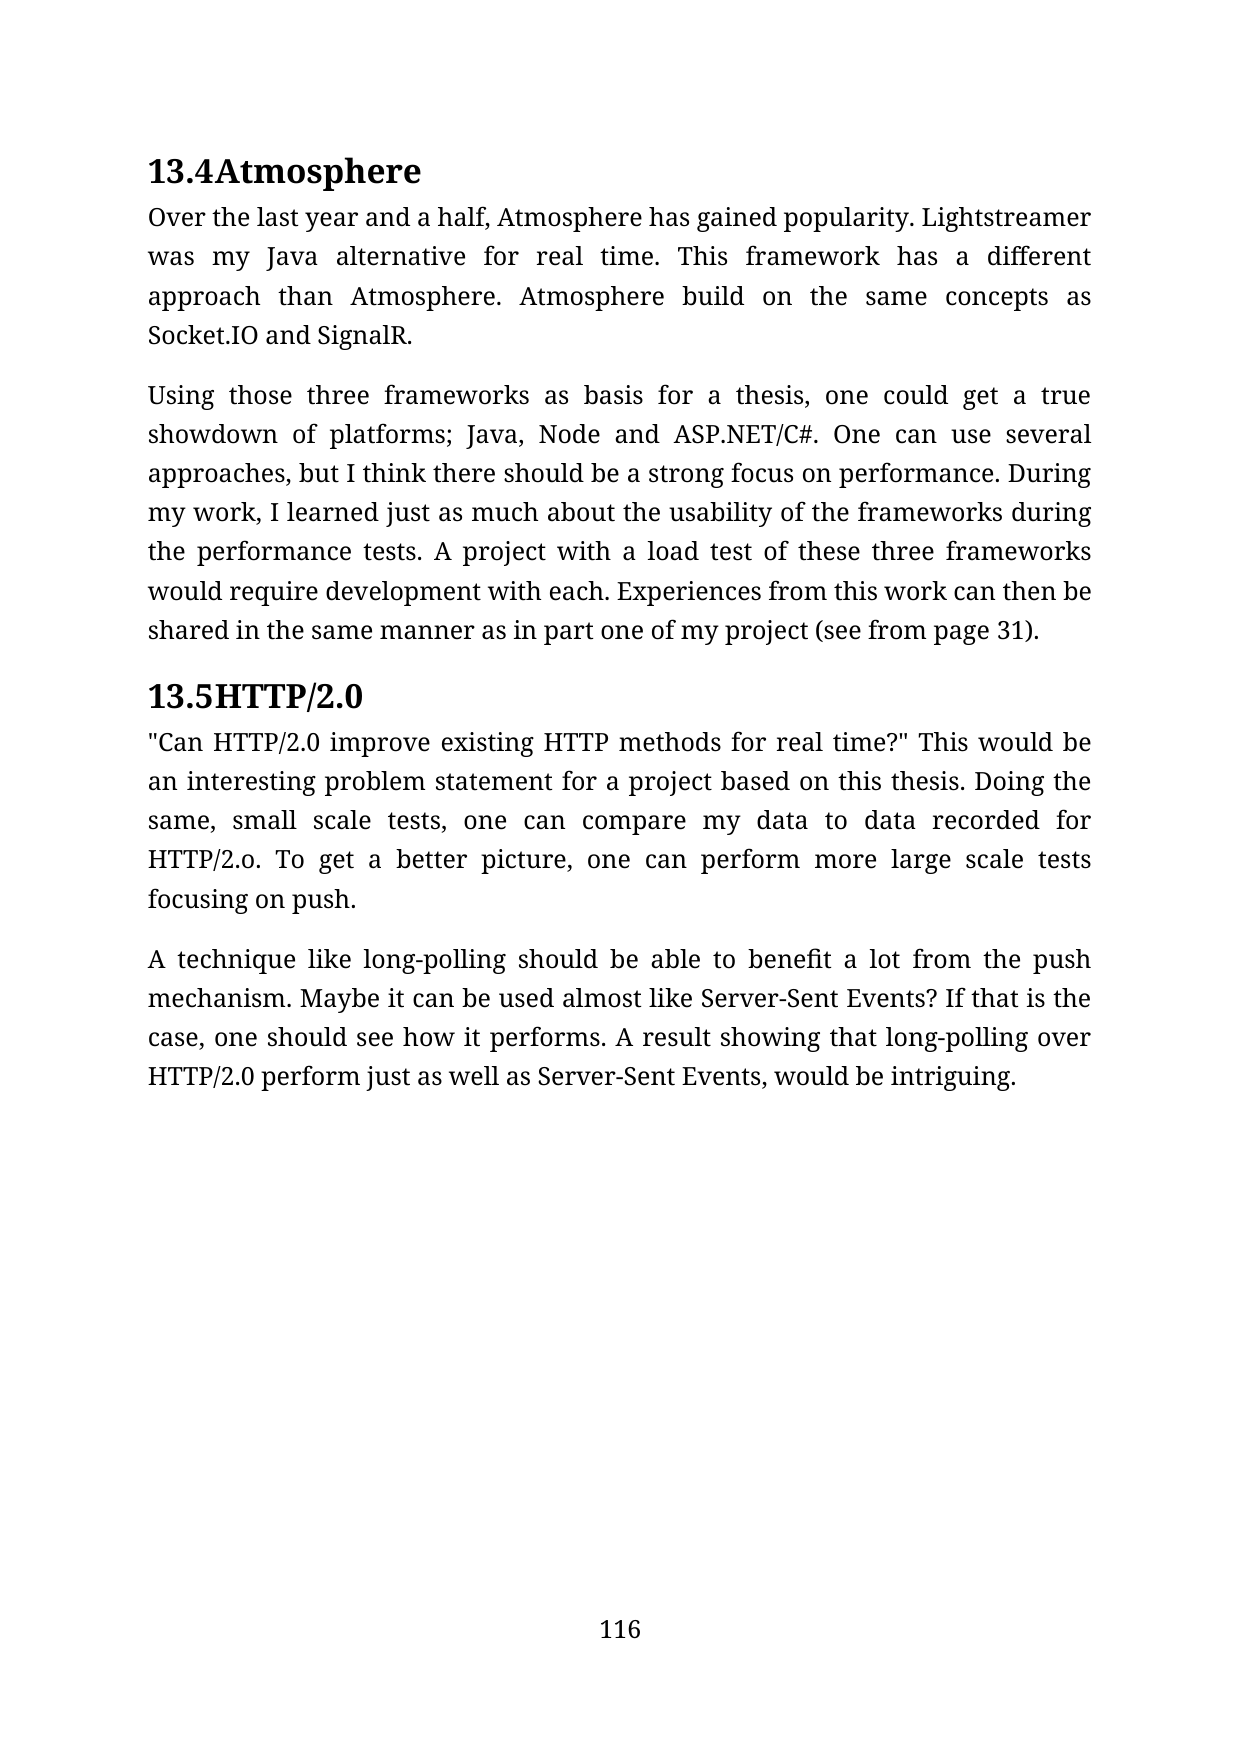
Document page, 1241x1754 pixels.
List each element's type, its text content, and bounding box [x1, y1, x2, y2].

text Over the last year and a half, Atmosphere has gained popularity. Lightstreamer was my Java alternative for real time. This framework has a different approach than Atmosphere. Atmosphere build on the same concepts as Socket.IO and SignalR. [148, 200, 1092, 351]
text A technique like long-polling should be able to benefit a lot from the push mechanism. Maybe it can be used almost like Server-Sent Events? If that is the case, one should see how it performs. A result showing that long-polling over HTTP/2.0 perform just as well as Server-Sent Events, would be intriguing. [148, 941, 1092, 1093]
text Using those three frameworks as basis for a thesis, one could get a true showdown of platforms; Java, Node and ASP.NET/C#. One can use several approaches, but I think there should be a strong focus on performance. During my work, I learned just as much about the usability of the frameworks during the performance tests. A project with a load test of these three frameworks would require development with each. Experiences from this work can then be shared in the same manner as in part one of my project (see from page 27). [148, 377, 1092, 646]
subtitle HTTP/2.0 [148, 672, 1092, 718]
text "Can HTTP/2.0 improve existing HTTP methods for real time?" This would be an interesting problem statement for a project based on this thesis. Doing the same, small scale tests, one can compare my data to data recorded for HTTP/2.o. To get a better picture, one can perform more large scale tests focusing on push. [148, 724, 1092, 915]
subtitle Atmosphere [148, 148, 1092, 193]
